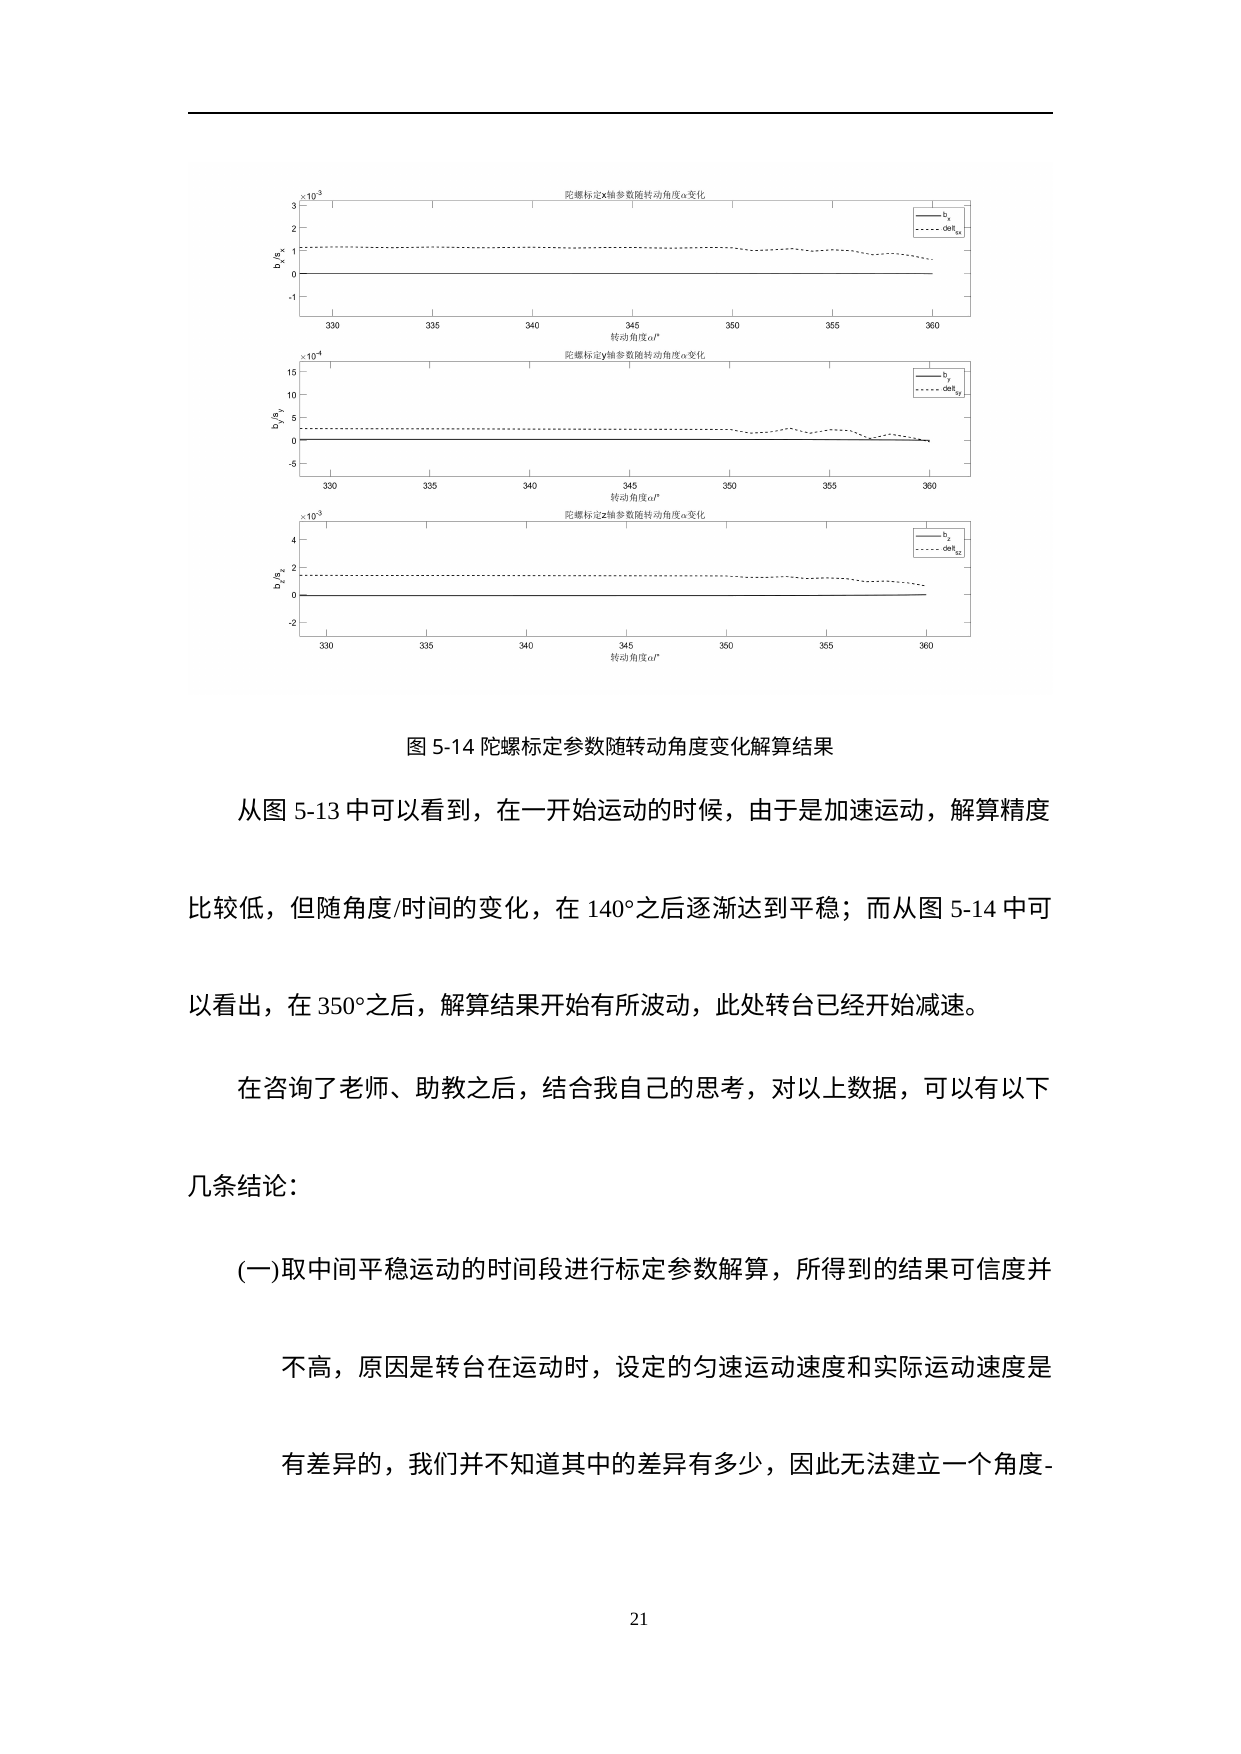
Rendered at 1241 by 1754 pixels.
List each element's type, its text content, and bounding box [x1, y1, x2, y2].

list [237, 1235, 1053, 1495]
picture [187, 162, 1053, 695]
text 在咨询了老师、助教之后，结合我自己的思考，对以上数据，可以有以下几条结论： [187, 1054, 1053, 1217]
